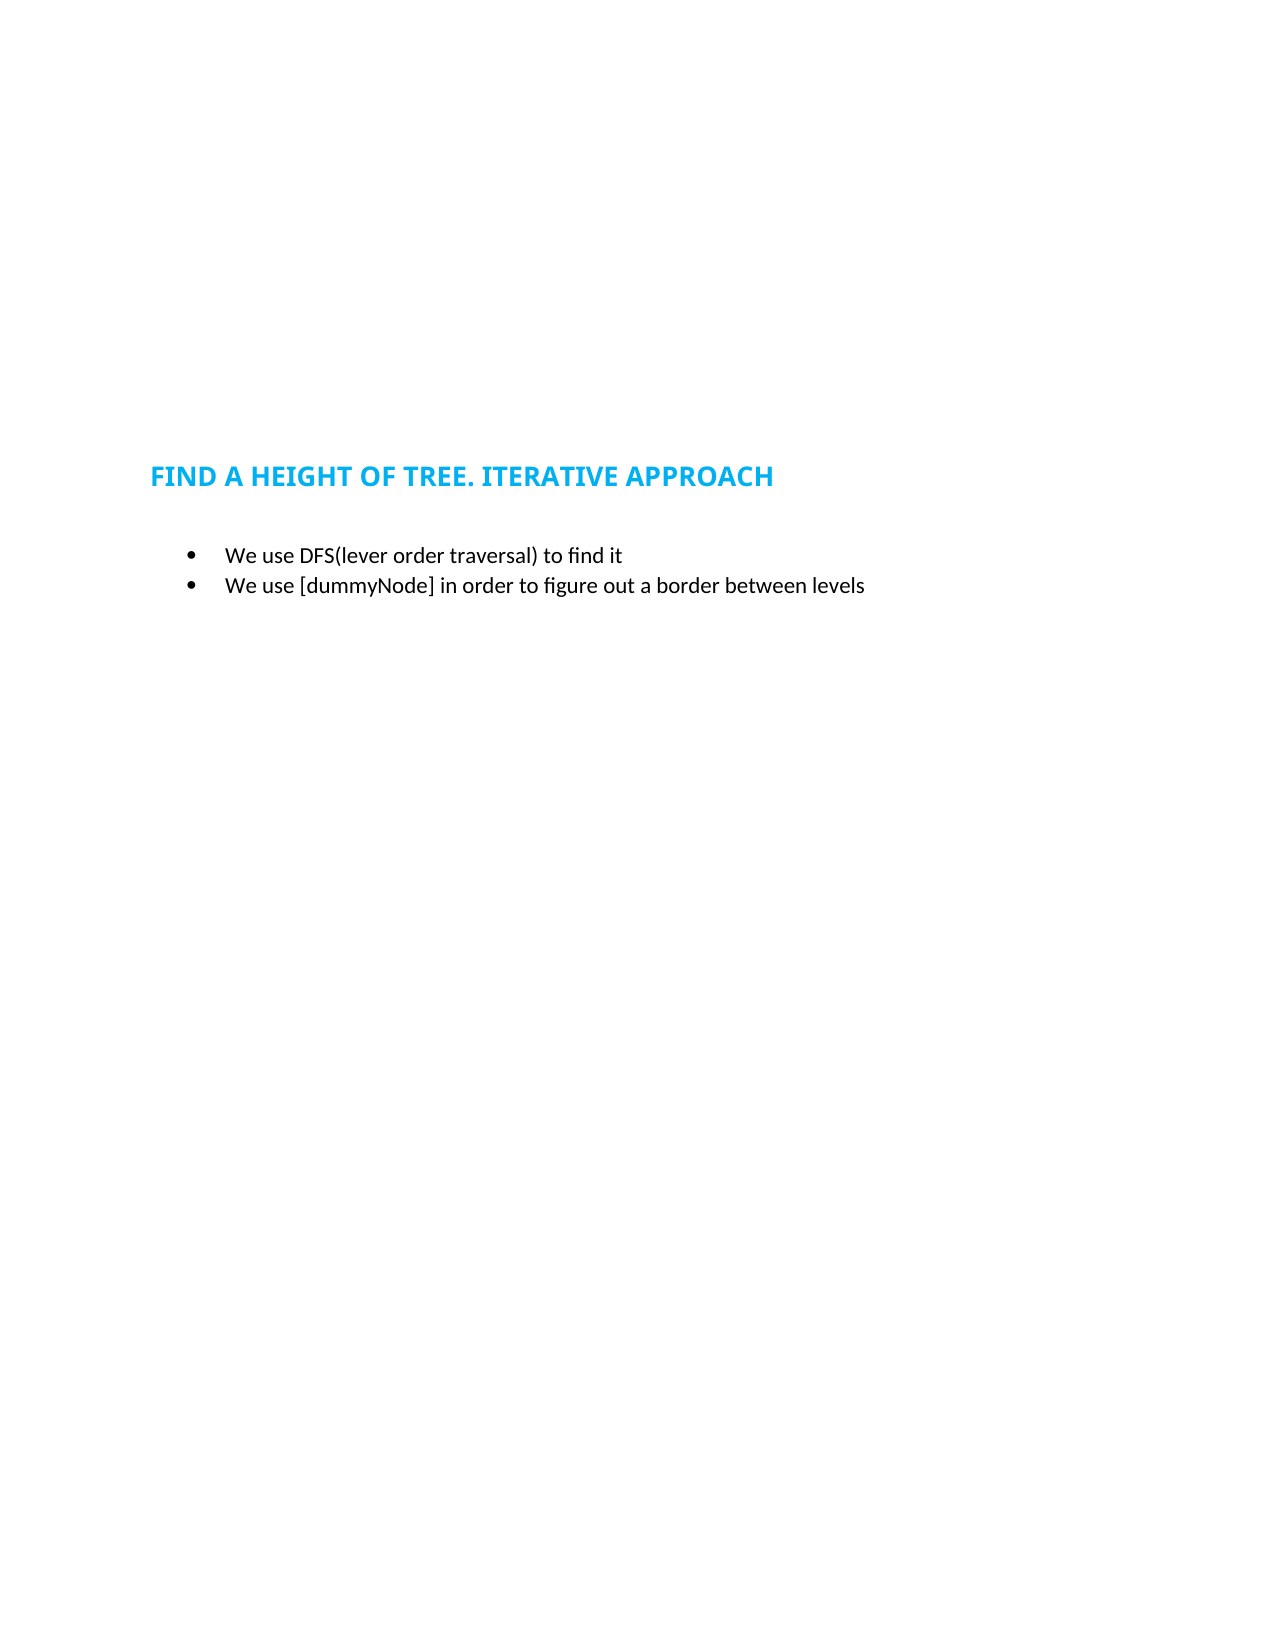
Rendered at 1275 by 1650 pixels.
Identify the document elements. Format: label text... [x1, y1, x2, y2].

subtitle FIND A HEIGHT OF TREE. ITERATIVE APPROACH [150, 458, 1125, 494]
list We use [dummyNode] in order to figure out a border between levels [187, 572, 1125, 600]
list We use DFS(lever order traversal) to find it [187, 541, 1125, 569]
